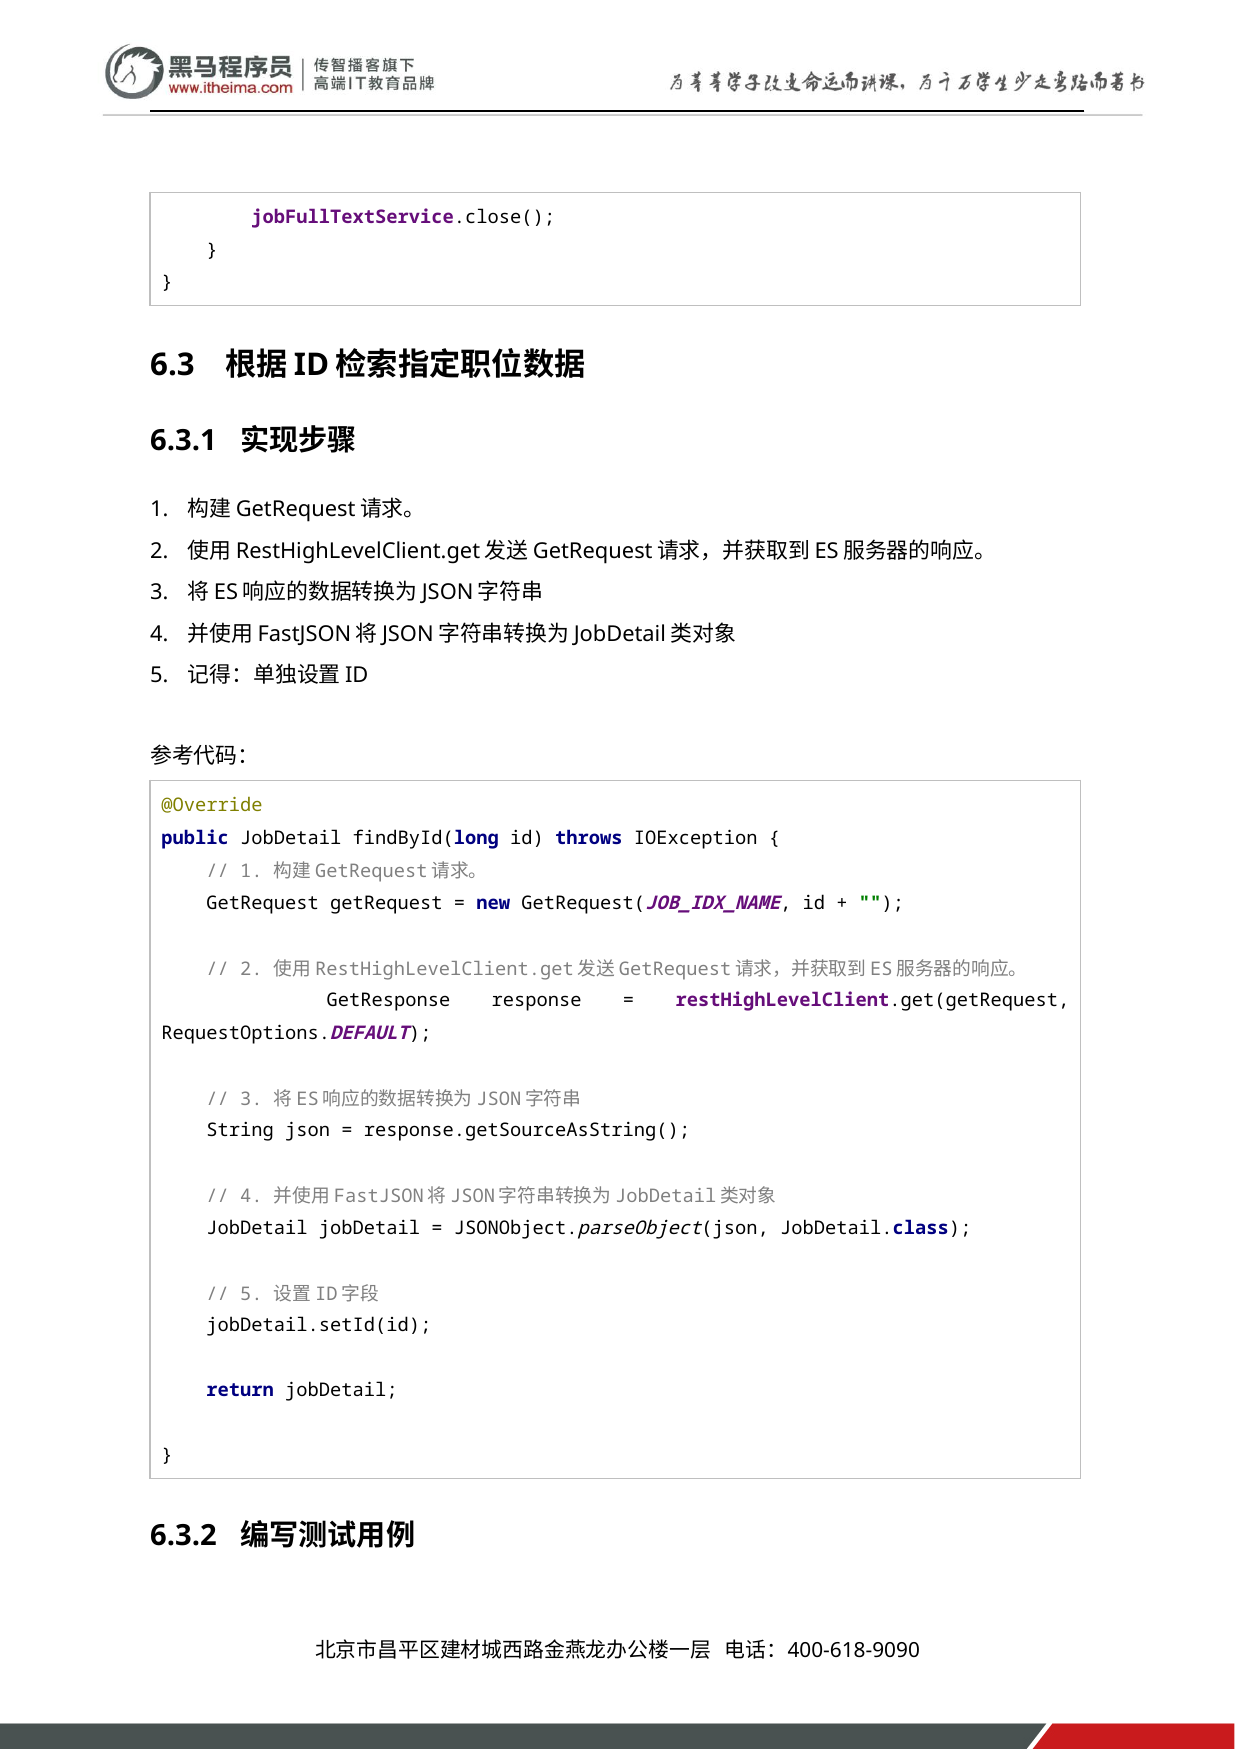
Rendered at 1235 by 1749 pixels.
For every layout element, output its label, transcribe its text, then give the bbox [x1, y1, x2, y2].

text 参考代码： [150, 738, 1084, 770]
list 构建GetRequest请求。 [150, 491, 1084, 523]
subtitle 实现步骤 [150, 417, 1084, 459]
picture [0, 1664, 1235, 1749]
table_header @Override public JobDetail findById(long id) throws IOException { // 1. 构建GetRequest请求。 GetRequest getRequest = new GetRequest(JOB_IDX_NAME, id + ""); // 2. 使用RestHighLevelClient.get发送GetRequest请求，并获取到ES服务器的响应。 GetResponse response = restHighLevelClient.get(getRequest, RequestOptions.DEFAULT); // 3. 将ES响应的数据转换为JSON字符串 String json = response.getSourceAsString(); // 4. 并使用FastJSON将JSON字符串转换为JobDetail类对象 JobDetail jobDetail = JSONObject.parseObject(json, JobDetail.class); // 5. 设置ID字段 jobDetail.setId(id); return jobDetail; } [151, 781, 1080, 1478]
list 记得：单独设置ID [150, 657, 1084, 689]
subtitle 根据ID检索指定职位数据 [150, 339, 1084, 384]
picture [0, 0, 1235, 123]
list 将ES响应的数据转换为JSON字符串 [150, 574, 1084, 606]
list 并使用FastJSON将JSON字符串转换为JobDetail类对象 [150, 616, 1084, 648]
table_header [151, 193, 1080, 305]
subtitle 编写测试用例 [150, 1512, 1084, 1554]
list 使用RestHighLevelClient.get发送GetRequest请求，并获取到ES服务器的响应。 [150, 533, 1084, 565]
